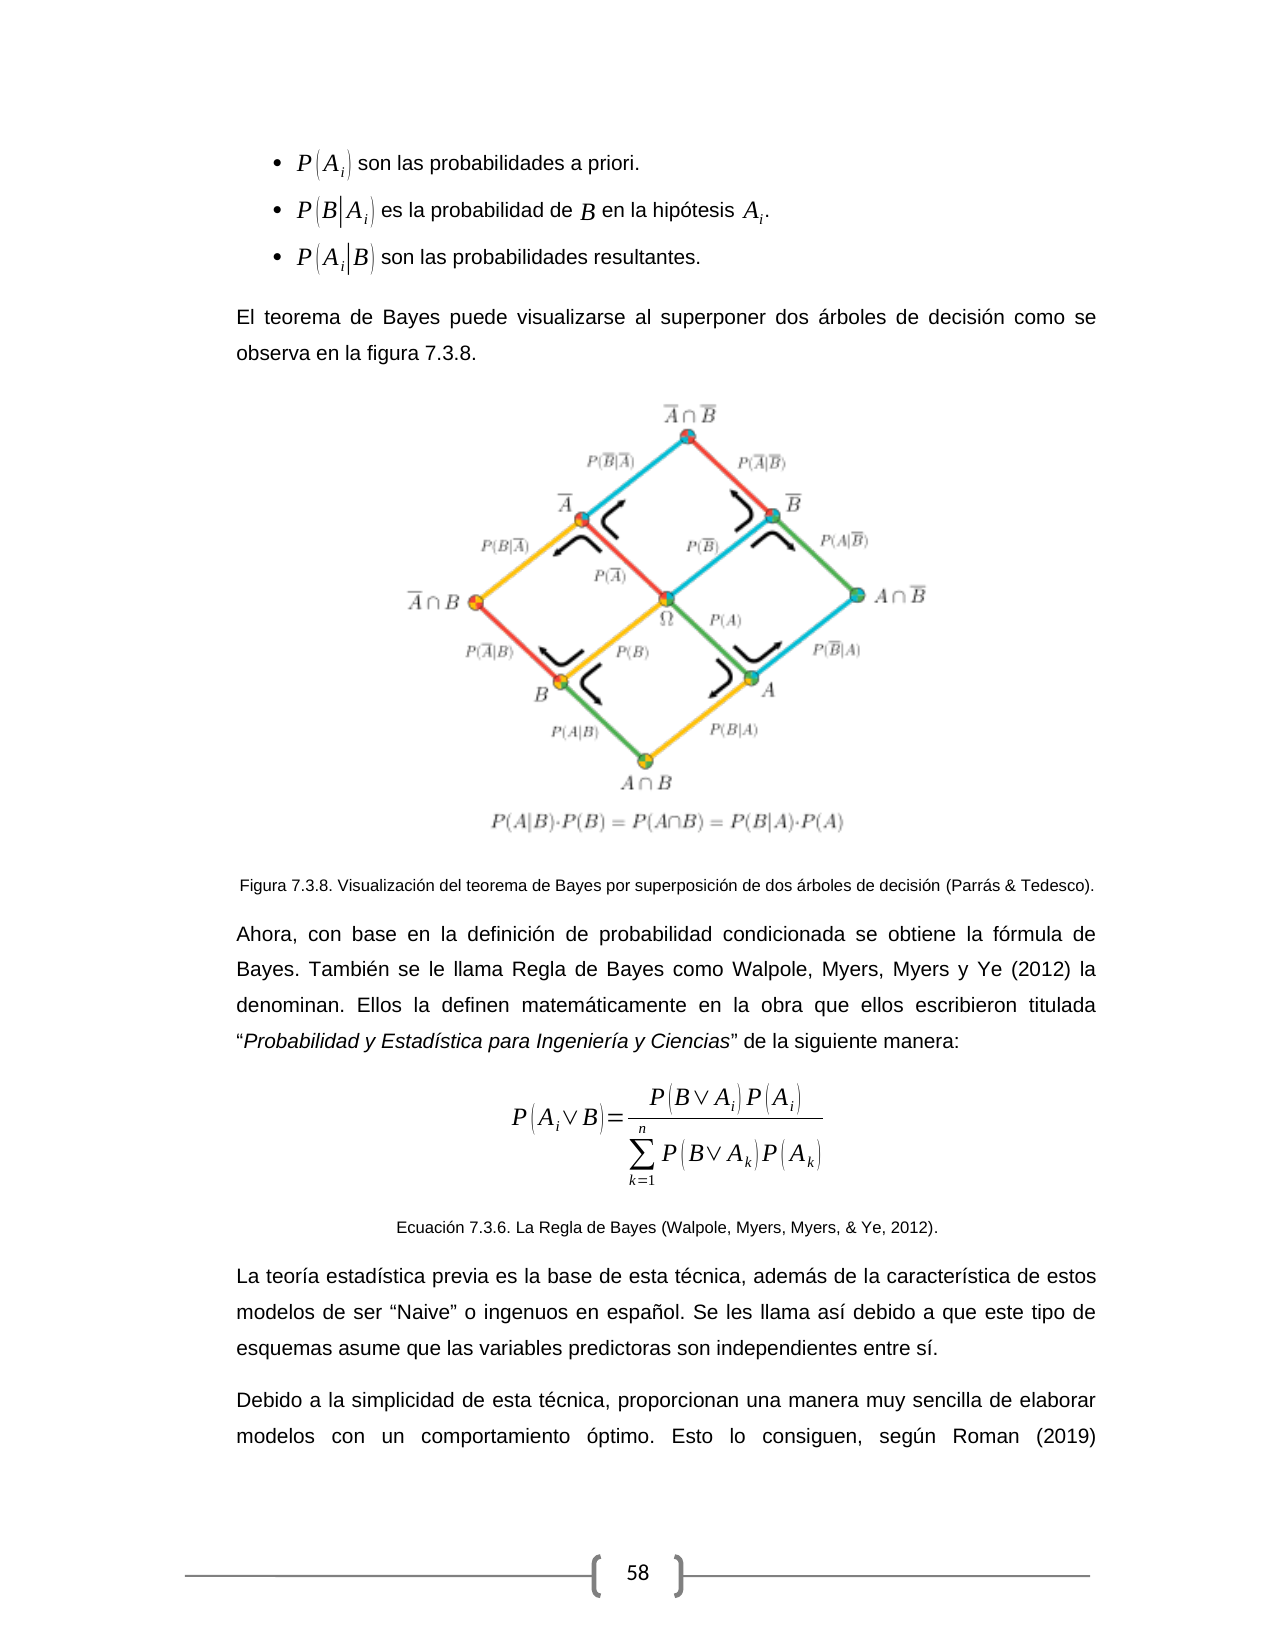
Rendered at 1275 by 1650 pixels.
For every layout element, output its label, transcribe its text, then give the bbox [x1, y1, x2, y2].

text El teorema de Bayes puede visualizarse al superponer dos árboles de decisión como se observa en la figura 7.3.8. [236, 305, 1098, 365]
text La teoría estadística previa es la base de esta técnica, además de la característica de estos modelos de ser “Naive” o ingenuos en español. Se les llama así debido a que este tipo de esquemas asume que las variables predictoras son independientes entre sí. [236, 1263, 1098, 1359]
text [236, 1388, 1098, 1448]
list son las probabilidades resultantes. [274, 242, 1098, 277]
text Figura 7.3.8. Visualización del teorema de Bayes por superposición de dos árboles de decisión . [236, 876, 1098, 895]
list son las probabilidades a priori. [274, 148, 1098, 182]
list es la probabilidad de en la hipótesis . [274, 194, 1098, 230]
text Ecuación 7.3.6. La Regla de Bayes . [236, 1218, 1098, 1237]
text Ahora, con base en la definición de probabilidad condicionada se obtiene la fórmula de Bayes. También se le llama Regla de Bayes como Walpole, Myers, Myers y Ye (2012) la denominan. Ellos la definen matemáticamente en la obra que ellos escribieron titulada “Probabilidad y Estadística para Ingeniería y Ciencias” de la siguiente manera: [236, 921, 1098, 1053]
picture [395, 393, 939, 846]
